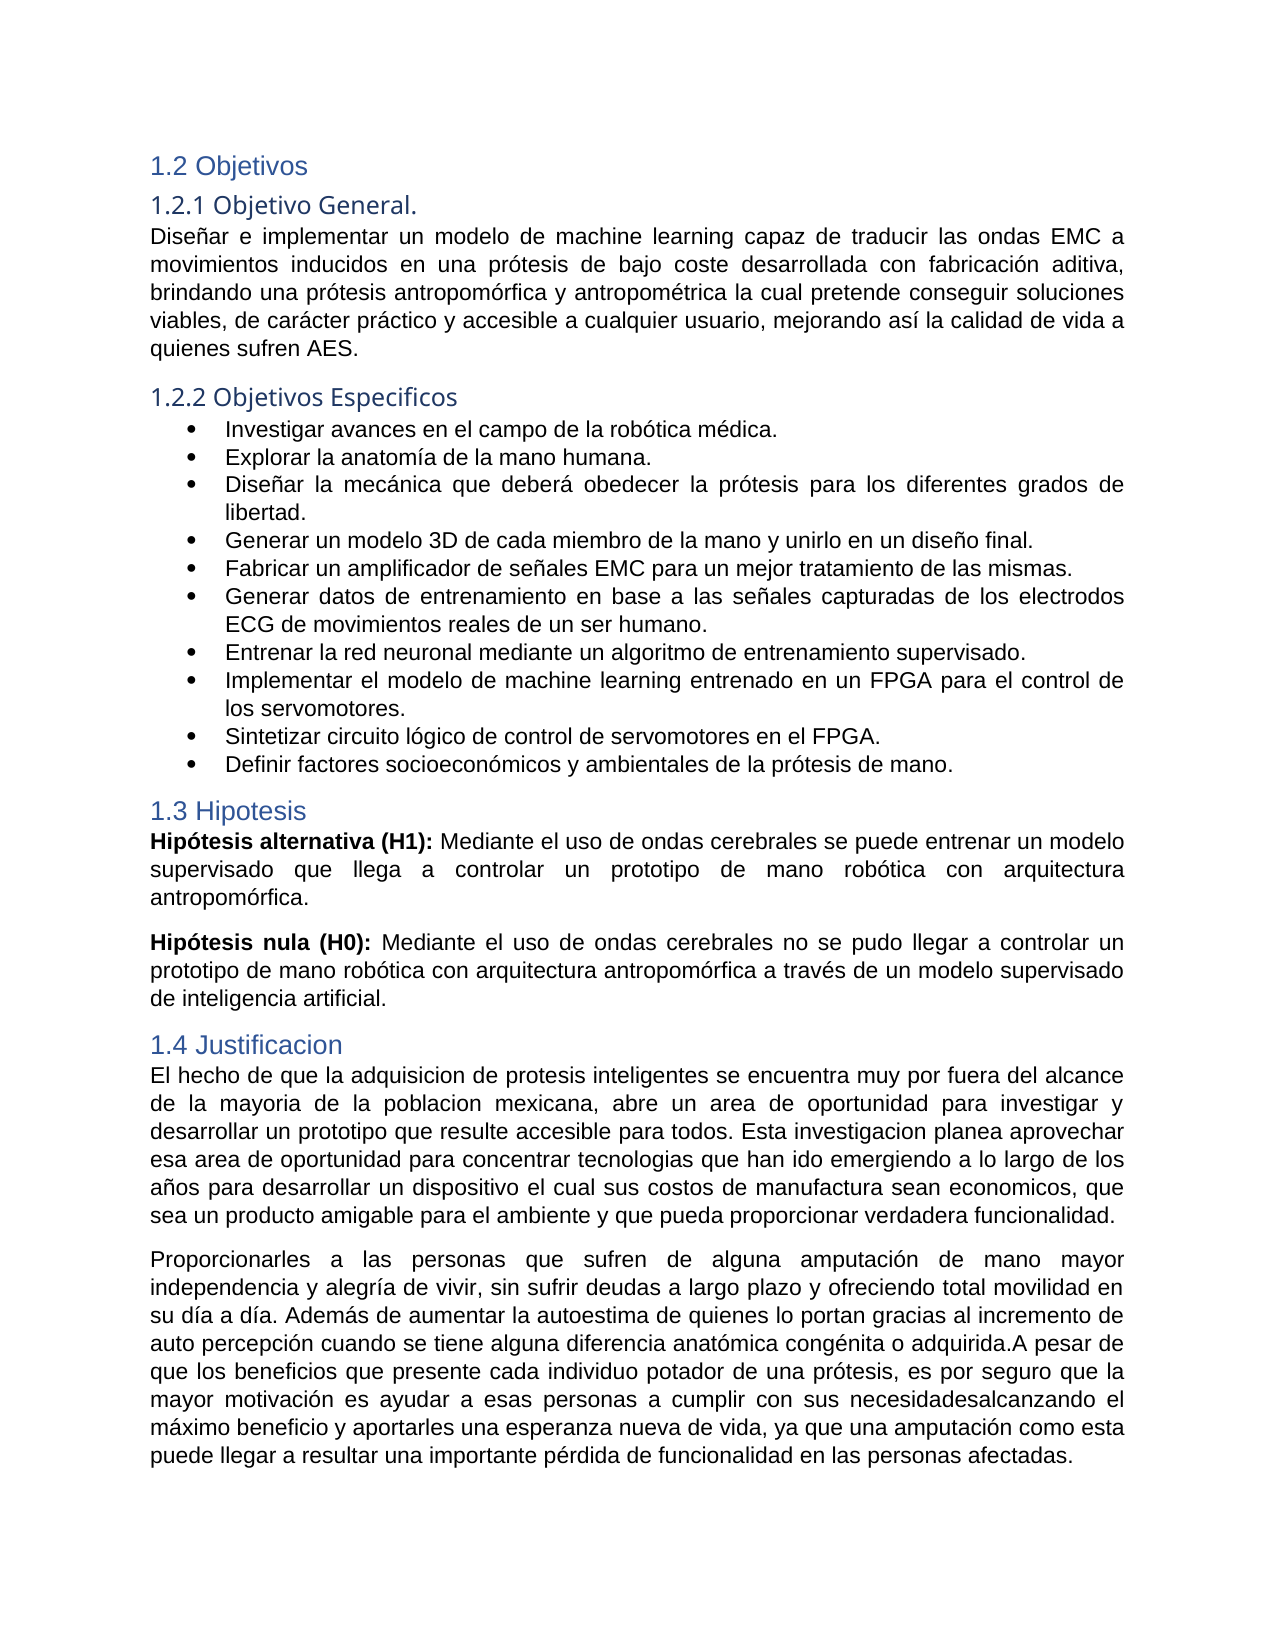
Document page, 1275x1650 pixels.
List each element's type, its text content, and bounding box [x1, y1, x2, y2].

text El hecho de que la adquisicion de protesis inteligentes se encuentra muy por fuera del alcance de la mayoria de la poblacion mexicana, abre un area de oportunidad para investigar y desarrollar un prototipo que resulte accesible para todos. Esta investigacion planea aprovechar esa area de oportunidad para concentrar tecnologias que han ido emergiendo a lo largo de los años para desarrollar un dispositivo el cual sus costos de manufactura sean economicos, que sea un producto amigable para el ambiente y que pueda proporcionar verdadera funcionalidad. [150, 1062, 1125, 1228]
text Hipótesis alternativa (H1): Mediante el uso de ondas cerebrales se puede entrenar un modelo supervisado que llega a controlar un prototipo de mano robótica con arquitectura antropomórfica. [150, 828, 1125, 911]
list Generar un modelo 3D de cada miembro de la mano y unirlo en un diseño final. [187, 527, 1125, 554]
text Diseñar e implementar un modelo de machine learning capaz de traducir las ondas EMC a movimientos inducidos en una prótesis de bajo coste desarrollada con fabricación aditiva, brindando una prótesis antropomórfica y antropométrica la cual pretende conseguir soluciones viables, de carácter práctico y accesible a cualquier usuario, mejorando así la calidad de vida a quienes sufren AES. [150, 223, 1125, 361]
subtitle 1.2.1 Objetivo General. [150, 187, 1125, 221]
text Hipótesis nula (H0): Mediante el uso de ondas cerebrales no se pudo llegar a controlar un prototipo de mano robótica con arquitectura antropomórfica a través de un modelo supervisado de inteligencia artificial. [150, 929, 1125, 1011]
subtitle 1.2 Objetivos [150, 150, 1125, 181]
subtitle 1.3 Hipotesis [150, 795, 1125, 826]
text Proporcionarles a las personas que sufren de alguna amputación de mano mayor independencia y alegría de vivir, sin sufrir deudas a largo plazo y ofreciendo total movilidad en su día a día. Además de aumentar la autoestima de quienes lo portan gracias al incremento de auto percepción cuando se tiene alguna diferencia anatómica congénita o adquirida.A pesar de que los beneficios que presente cada individuo potador de una prótesis, es por seguro que la mayor motivación es ayudar a esas personas a cumplir con sus necesidadesalcanzando el máximo beneficio y aportarles una esperanza nueva de vida, ya que una amputación como esta puede llegar a resultar una importante pérdida de funcionalidad en las personas afectadas. [150, 1246, 1125, 1468]
list Entrenar la red neuronal mediante un algoritmo de entrenamiento supervisado. [187, 639, 1125, 665]
list Sintetizar circuito lógico de control de servomotores en el FPGA. [187, 723, 1125, 749]
list Diseñar la mecánica que deberá obedecer la prótesis para los diferentes grados de libertad. [187, 471, 1125, 526]
list Investigar avances en el campo de la robótica médica. [187, 416, 1125, 442]
subtitle 1.4 Justificacion [150, 1029, 1125, 1060]
list Generar datos de entrenamiento en base a las señales capturadas de los electrodos ECG de movimientos reales de un ser humano. [187, 583, 1125, 637]
list Explorar la anatomía de la mano humana. [187, 443, 1125, 470]
list Implementar el modelo de machine learning entrenado en un FPGA para el control de los servomotores. [187, 667, 1125, 721]
list Definir factores socioeconómicos y ambientales de la prótesis de mano. [187, 751, 1125, 777]
list Fabricar un amplificador de señales EMC para un mejor tratamiento de las mismas. [187, 555, 1125, 582]
subtitle 1.2.2 Objetivos Especificos [150, 379, 1125, 414]
